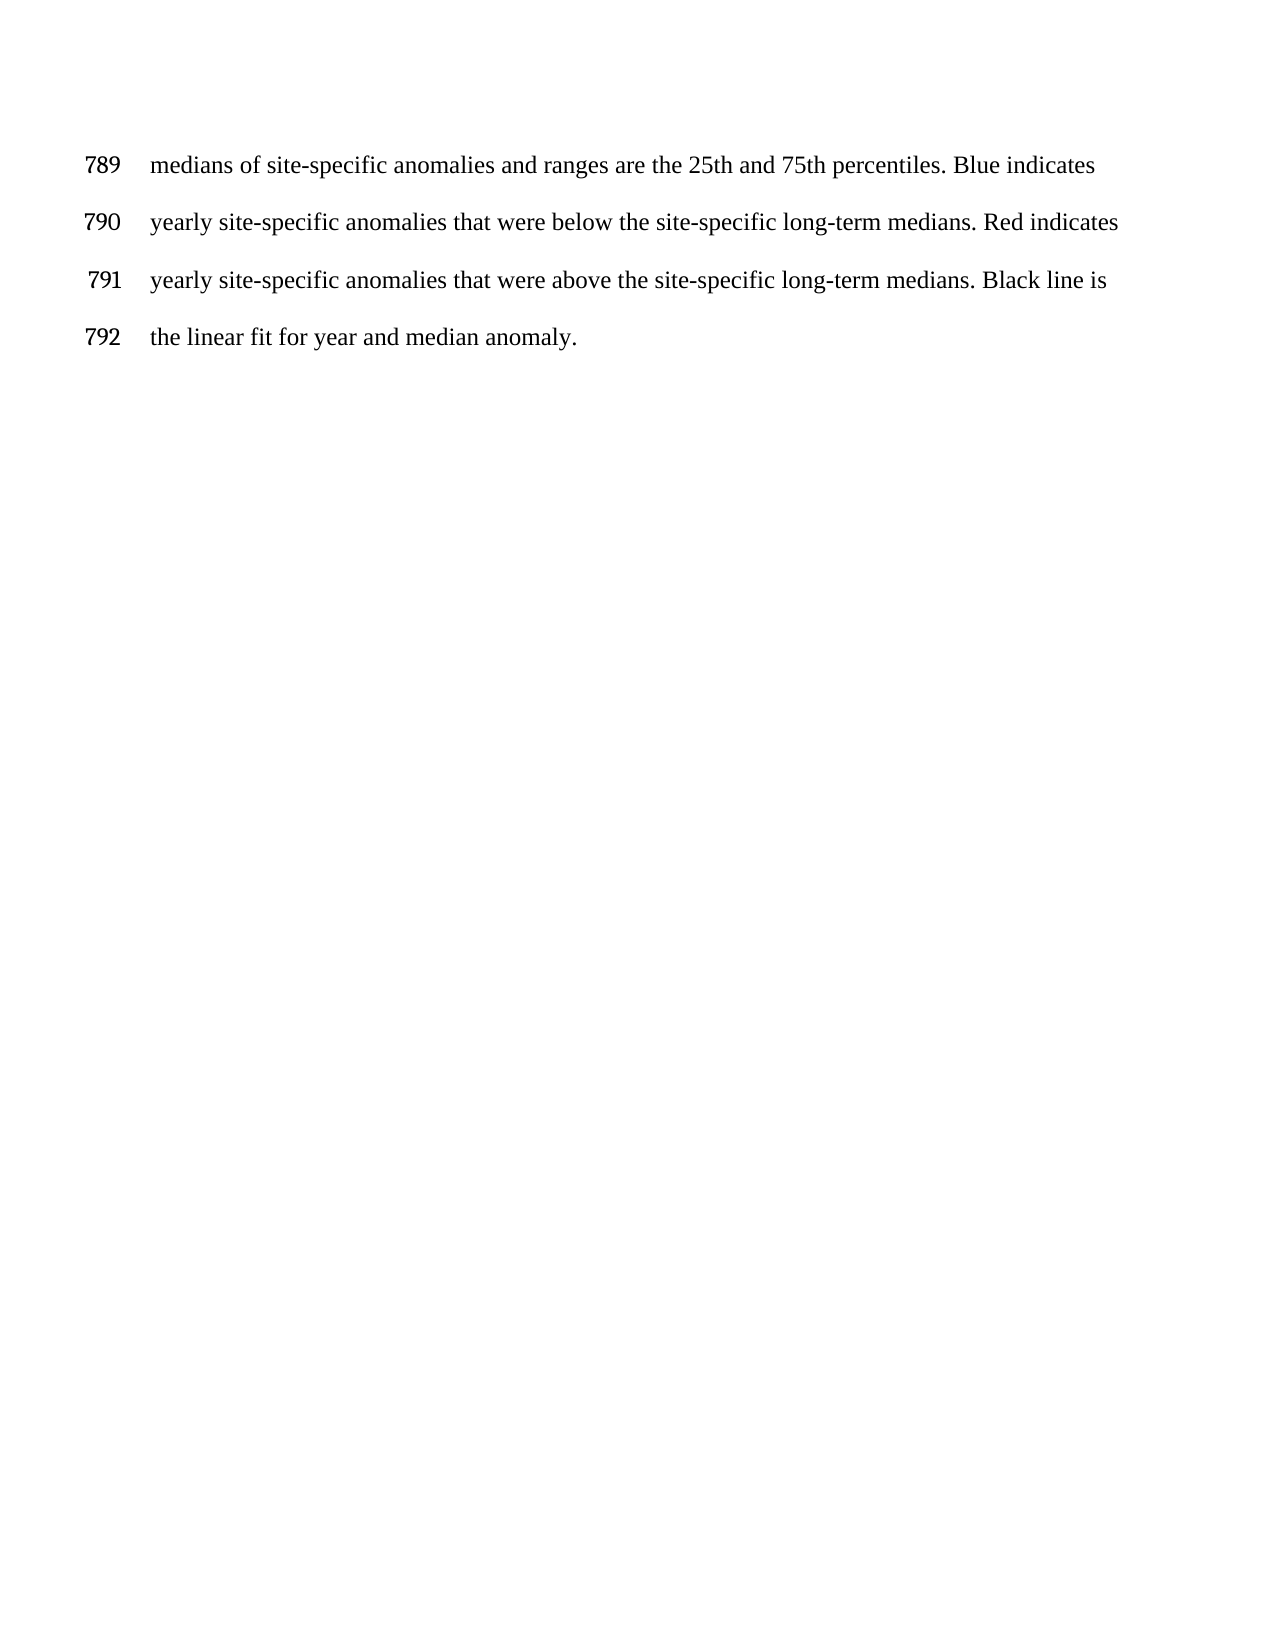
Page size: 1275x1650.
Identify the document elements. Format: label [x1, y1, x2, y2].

text [150, 150, 1125, 351]
